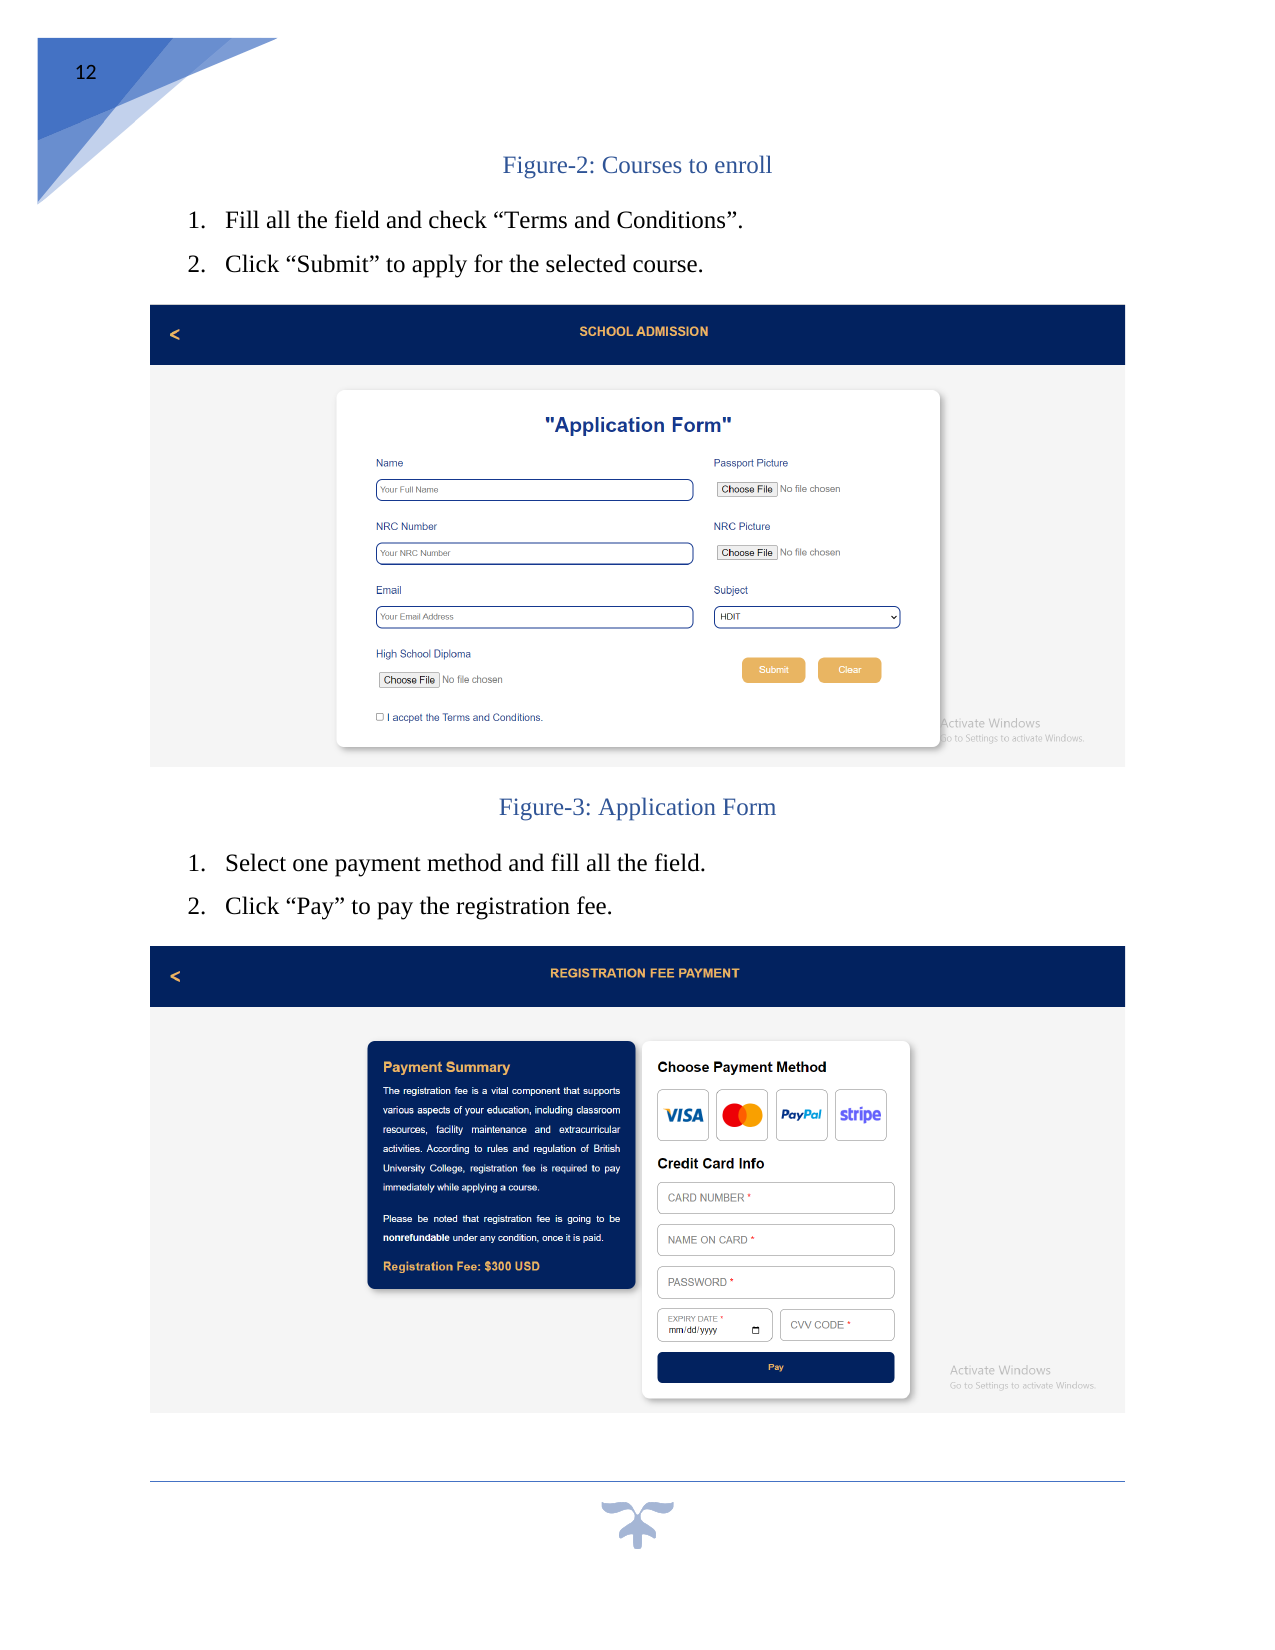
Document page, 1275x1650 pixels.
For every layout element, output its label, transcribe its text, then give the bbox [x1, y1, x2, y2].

text Figure-2: Courses to enroll [150, 150, 1125, 179]
list Click “Pay” to pay the registration fee. [187, 891, 1125, 920]
list Click “Submit” to apply for the selected course. [187, 249, 1125, 277]
picture [150, 304, 1125, 767]
list Fill all the field and check “Terms and Conditions”. [187, 206, 1125, 234]
list Select one payment method and fill all the field. [187, 848, 1125, 877]
picture [150, 946, 1125, 1413]
picture [37, 37, 279, 206]
text Figure-3: Application Form [150, 792, 1125, 821]
